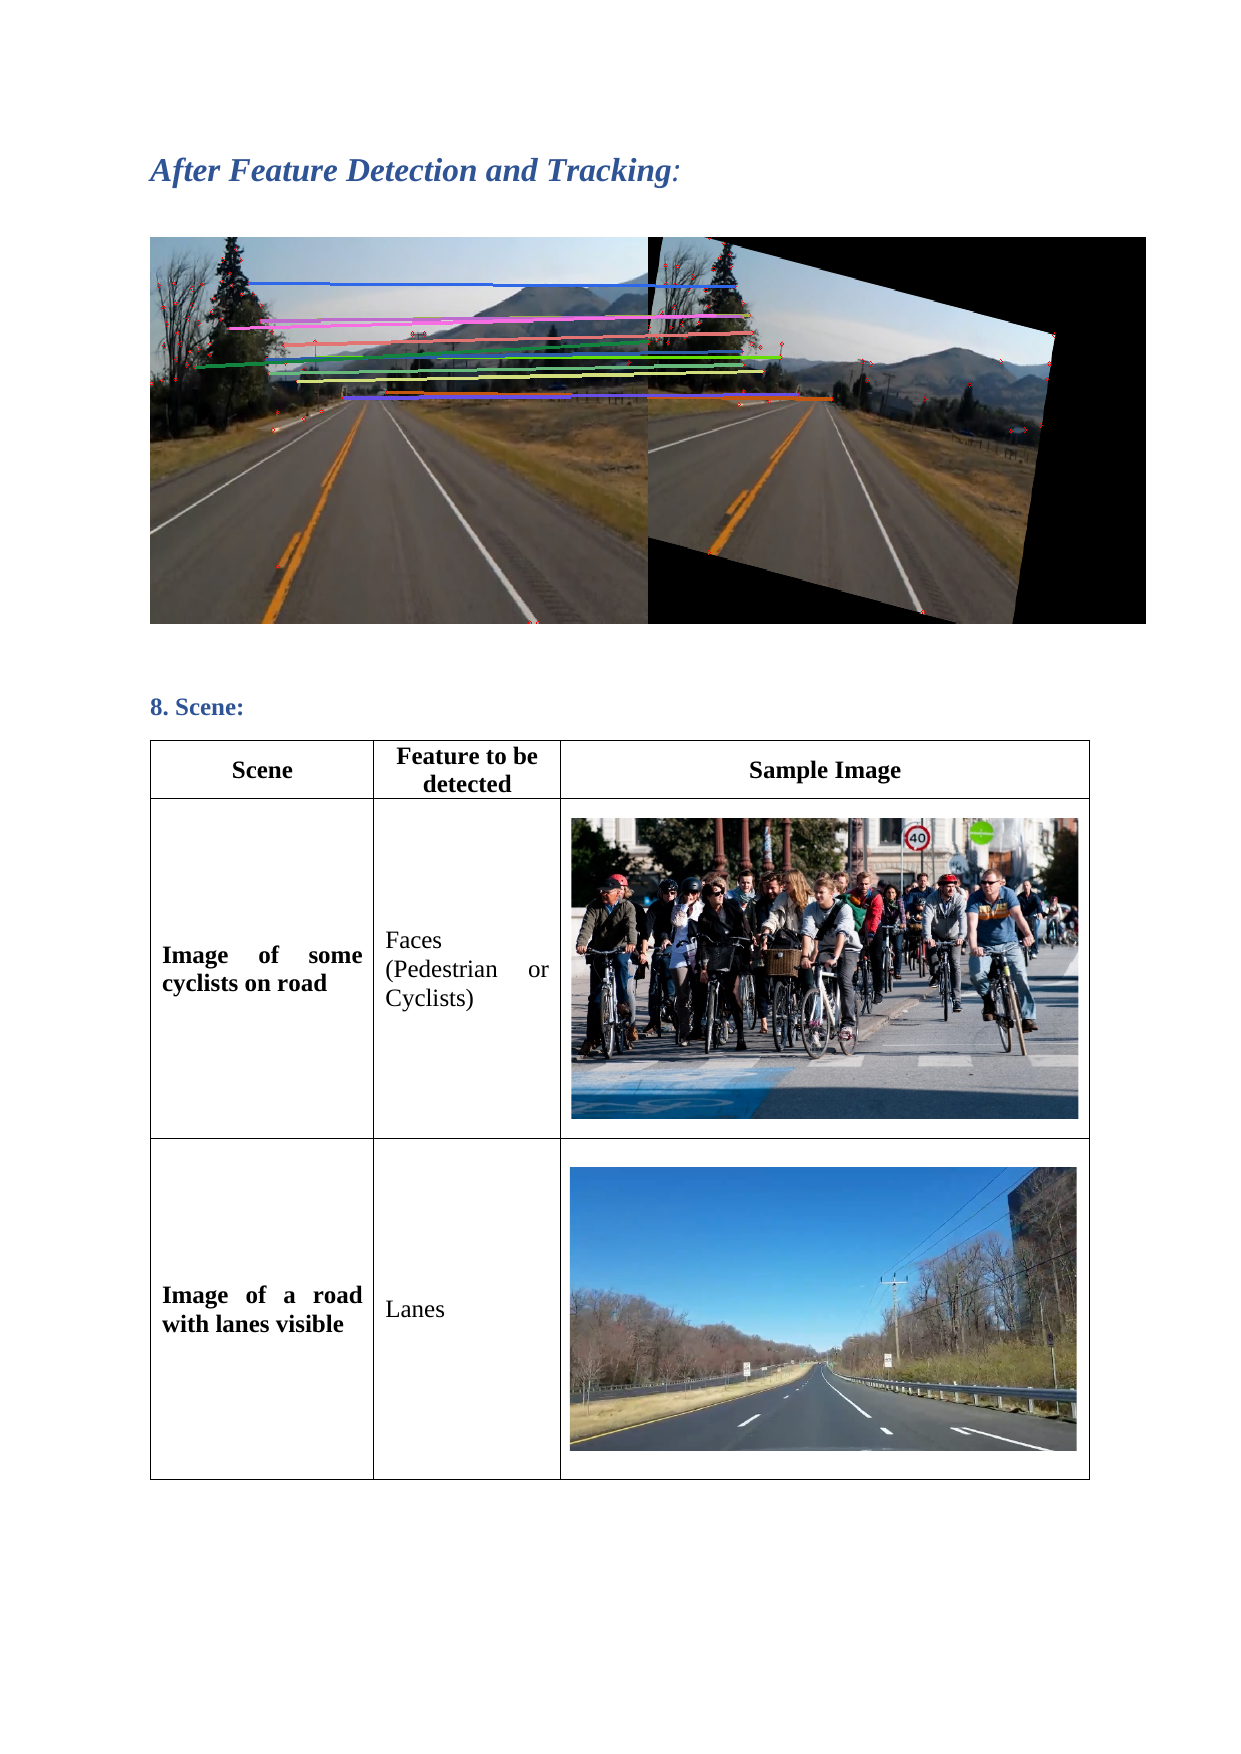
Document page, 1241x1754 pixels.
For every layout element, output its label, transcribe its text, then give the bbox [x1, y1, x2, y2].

table_cell [561, 799, 1089, 1138]
picture [569, 1167, 1077, 1451]
text 8. Scene: [150, 692, 1090, 721]
table_cell Image of a road with lanes visible [151, 1139, 373, 1479]
table_header Feature to be detected [374, 741, 560, 798]
table_header Scene [151, 741, 373, 798]
table_cell Faces (Pedestrian or Cyclists) [374, 799, 560, 1138]
picture [150, 237, 1146, 624]
table_header Sample Image [561, 741, 1089, 798]
picture [571, 818, 1079, 1119]
table_cell Lanes [374, 1139, 560, 1479]
table_cell Image of some cyclists on road [151, 799, 373, 1138]
table_cell [561, 1139, 1089, 1479]
subtitle After Feature Detection and Tracking: [150, 150, 1090, 190]
